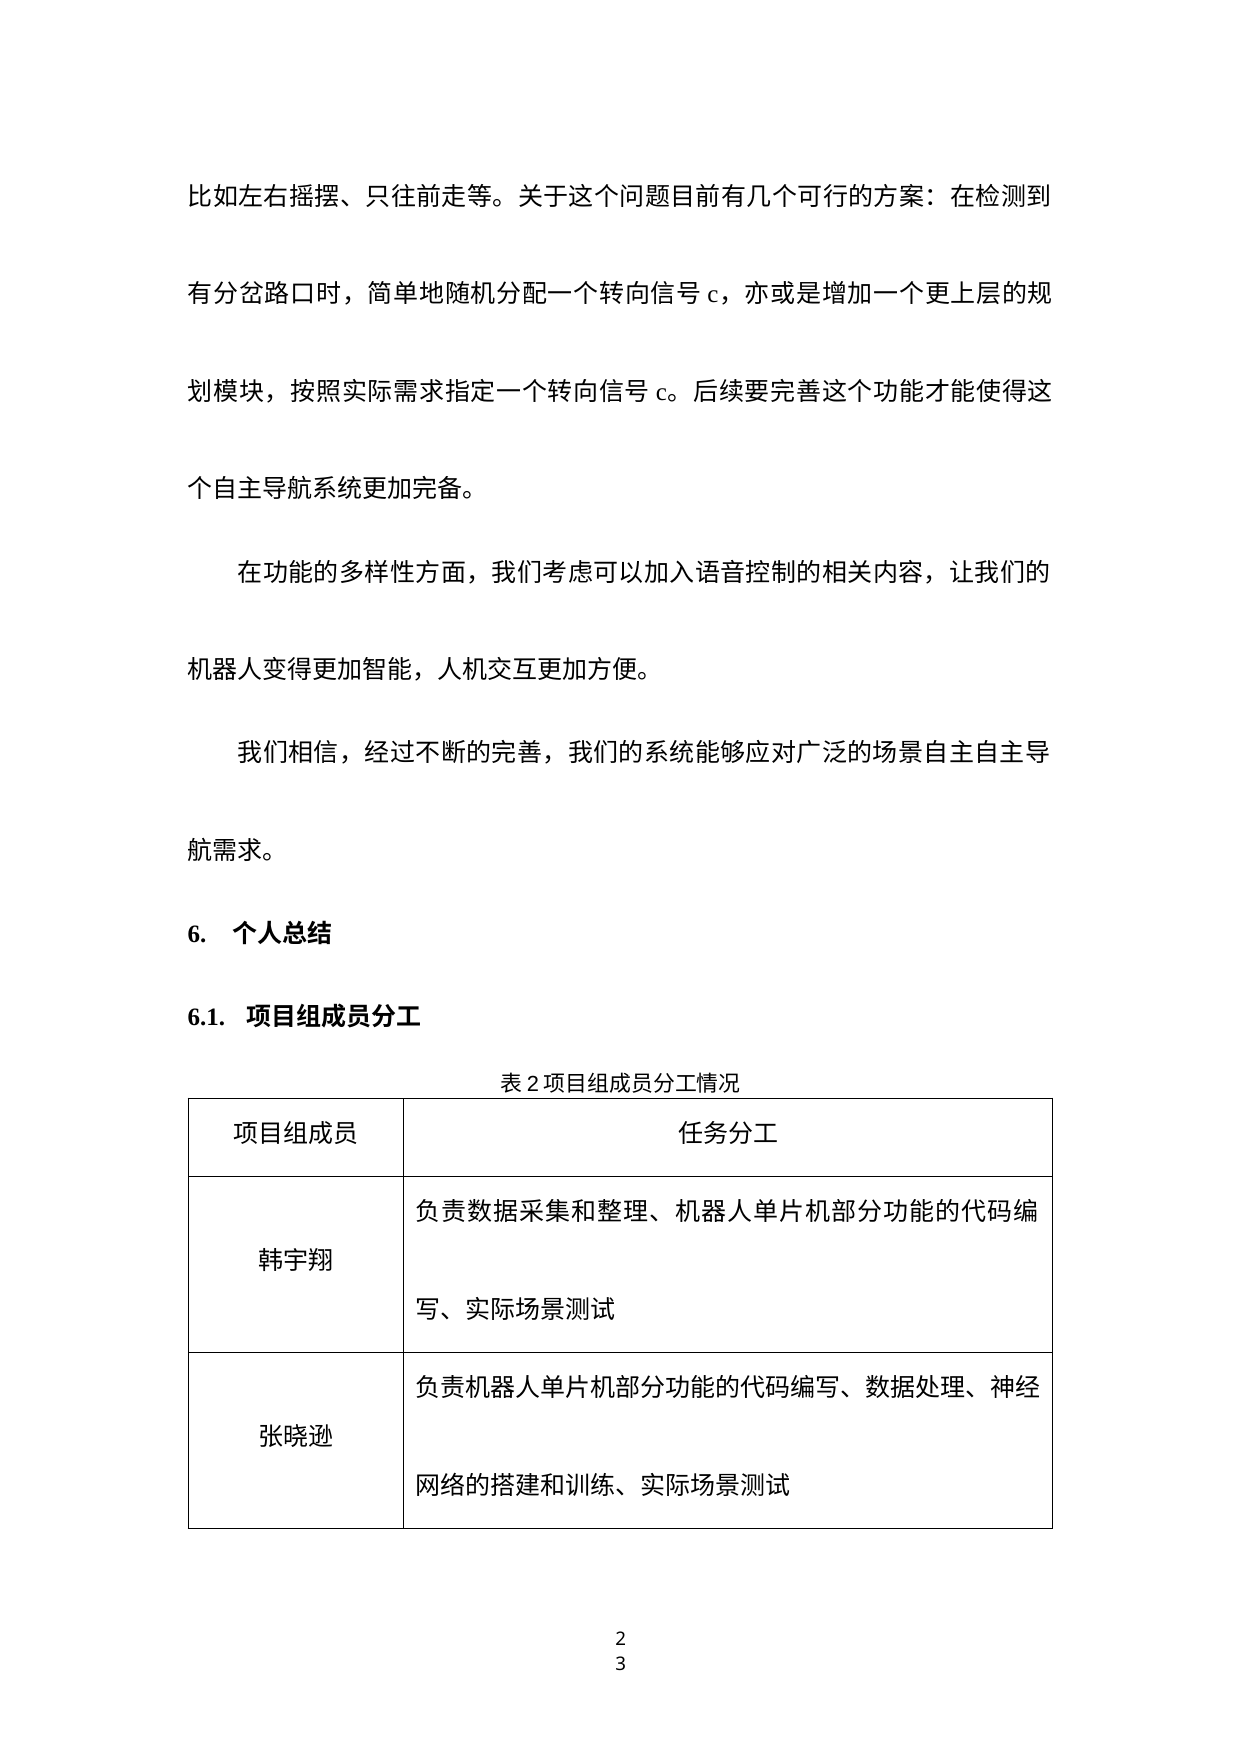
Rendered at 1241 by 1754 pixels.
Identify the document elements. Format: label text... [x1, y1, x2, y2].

list 项目组成员分工 [187, 982, 1053, 1047]
list 个人总结 [187, 899, 1053, 964]
table_cell 负责机器人单片机部分功能的代码编写、数据处理、神经网络的搭建和训练、实际场景测试 [404, 1353, 1052, 1528]
table_header 项目组成员 [189, 1099, 403, 1176]
table_cell 负责数据采集和整理、机器人单片机部分功能的代码编写、实际场景测试 [404, 1177, 1052, 1352]
table_cell 韩宇翔 [189, 1177, 403, 1352]
text 在功能的多样性方面，我们考虑可以加入语音控制的相关内容，让我们的机器人变得更加智能，人机交互更加方便。 [187, 538, 1053, 700]
text 我们相信，经过不断的完善，我们的系统能够应对广泛的场景自主自主导航需求。 [187, 718, 1053, 881]
table_cell 张晓逊 [189, 1353, 403, 1528]
table_header 任务分工 [404, 1099, 1052, 1176]
text 表 2 项目组成员分工情况 [187, 1065, 1053, 1098]
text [187, 162, 1053, 519]
